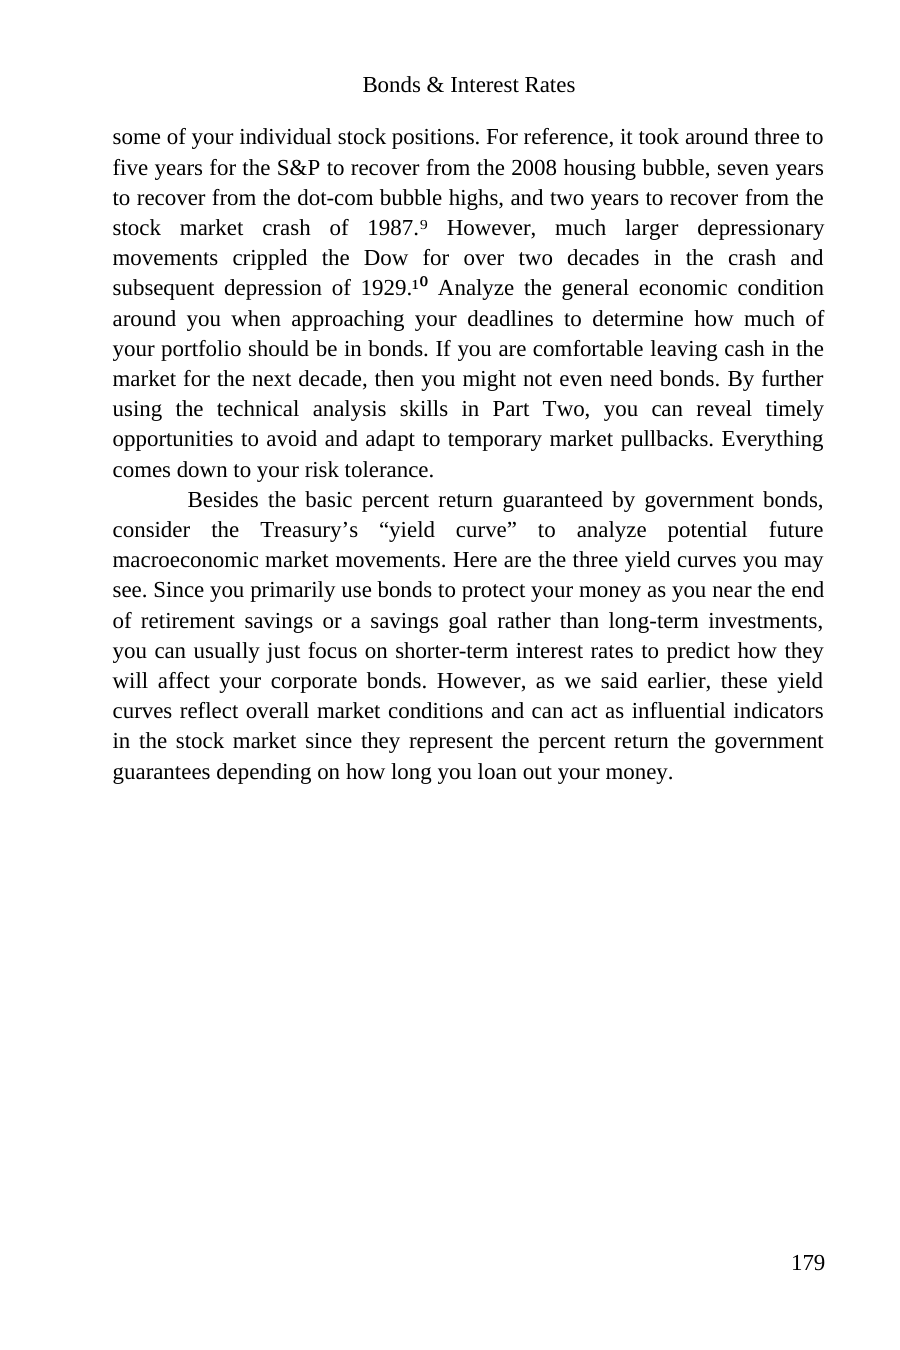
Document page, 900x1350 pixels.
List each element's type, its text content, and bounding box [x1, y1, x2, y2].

text Besides the basic percent return guaranteed by government bonds, consider the Treasury’s “yield curve” to analyze potential future macroeconomic market movements. Here are the three yield curves you may see. Since you primarily use bonds to protect your money as you near the end of retirement savings or a savings goal rather than long-term investments, you can usually just focus on shorter-term interest rates to predict how they will affect your corporate bonds. However, as we said earlier, these yield curves reflect overall market conditions and can act as influential indicators in the stock market since they represent the percent return the government guarantees depending on how long you loan out your money. [112, 486, 825, 784]
